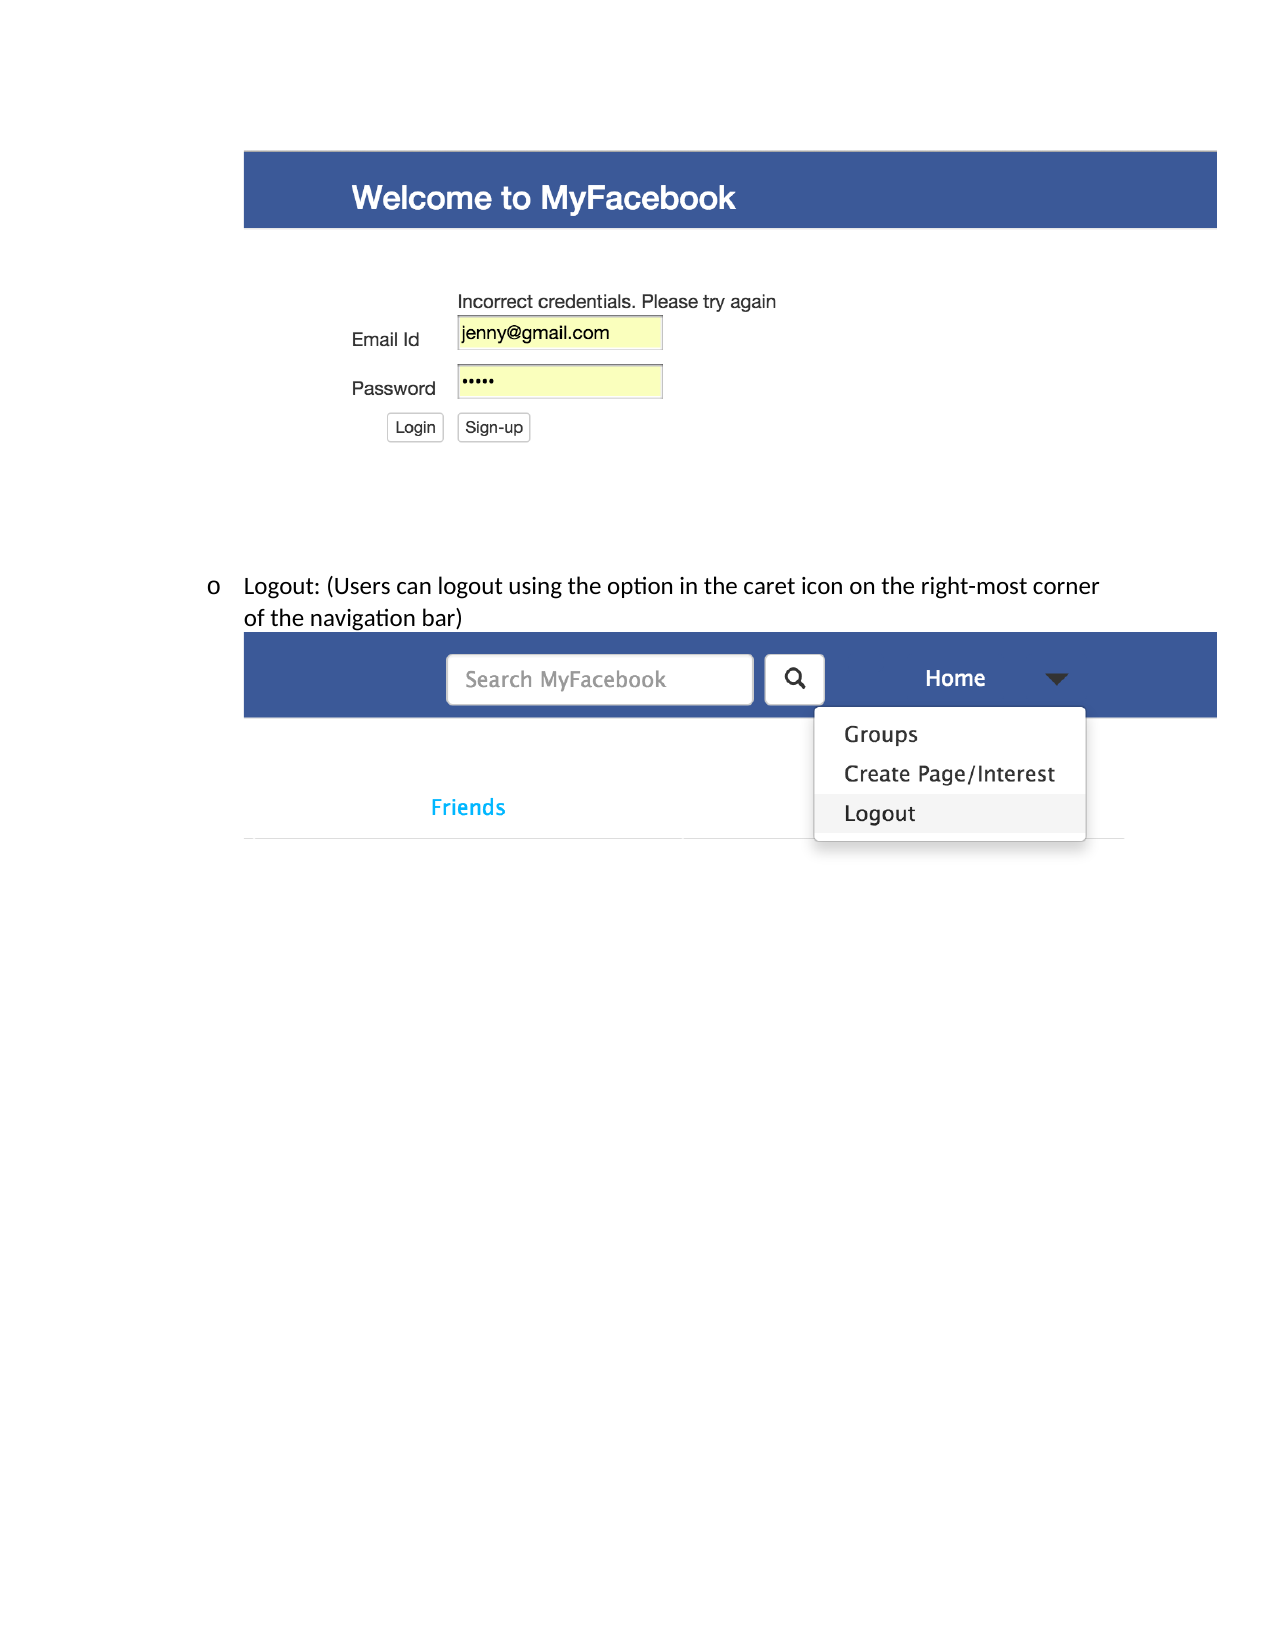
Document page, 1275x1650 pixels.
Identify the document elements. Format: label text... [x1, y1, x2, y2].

picture [243, 632, 1217, 947]
picture [243, 150, 1217, 571]
list Logout: (Users can logout using the option in the caret icon on the right-most corner of the navigation bar) [206, 570, 1125, 633]
